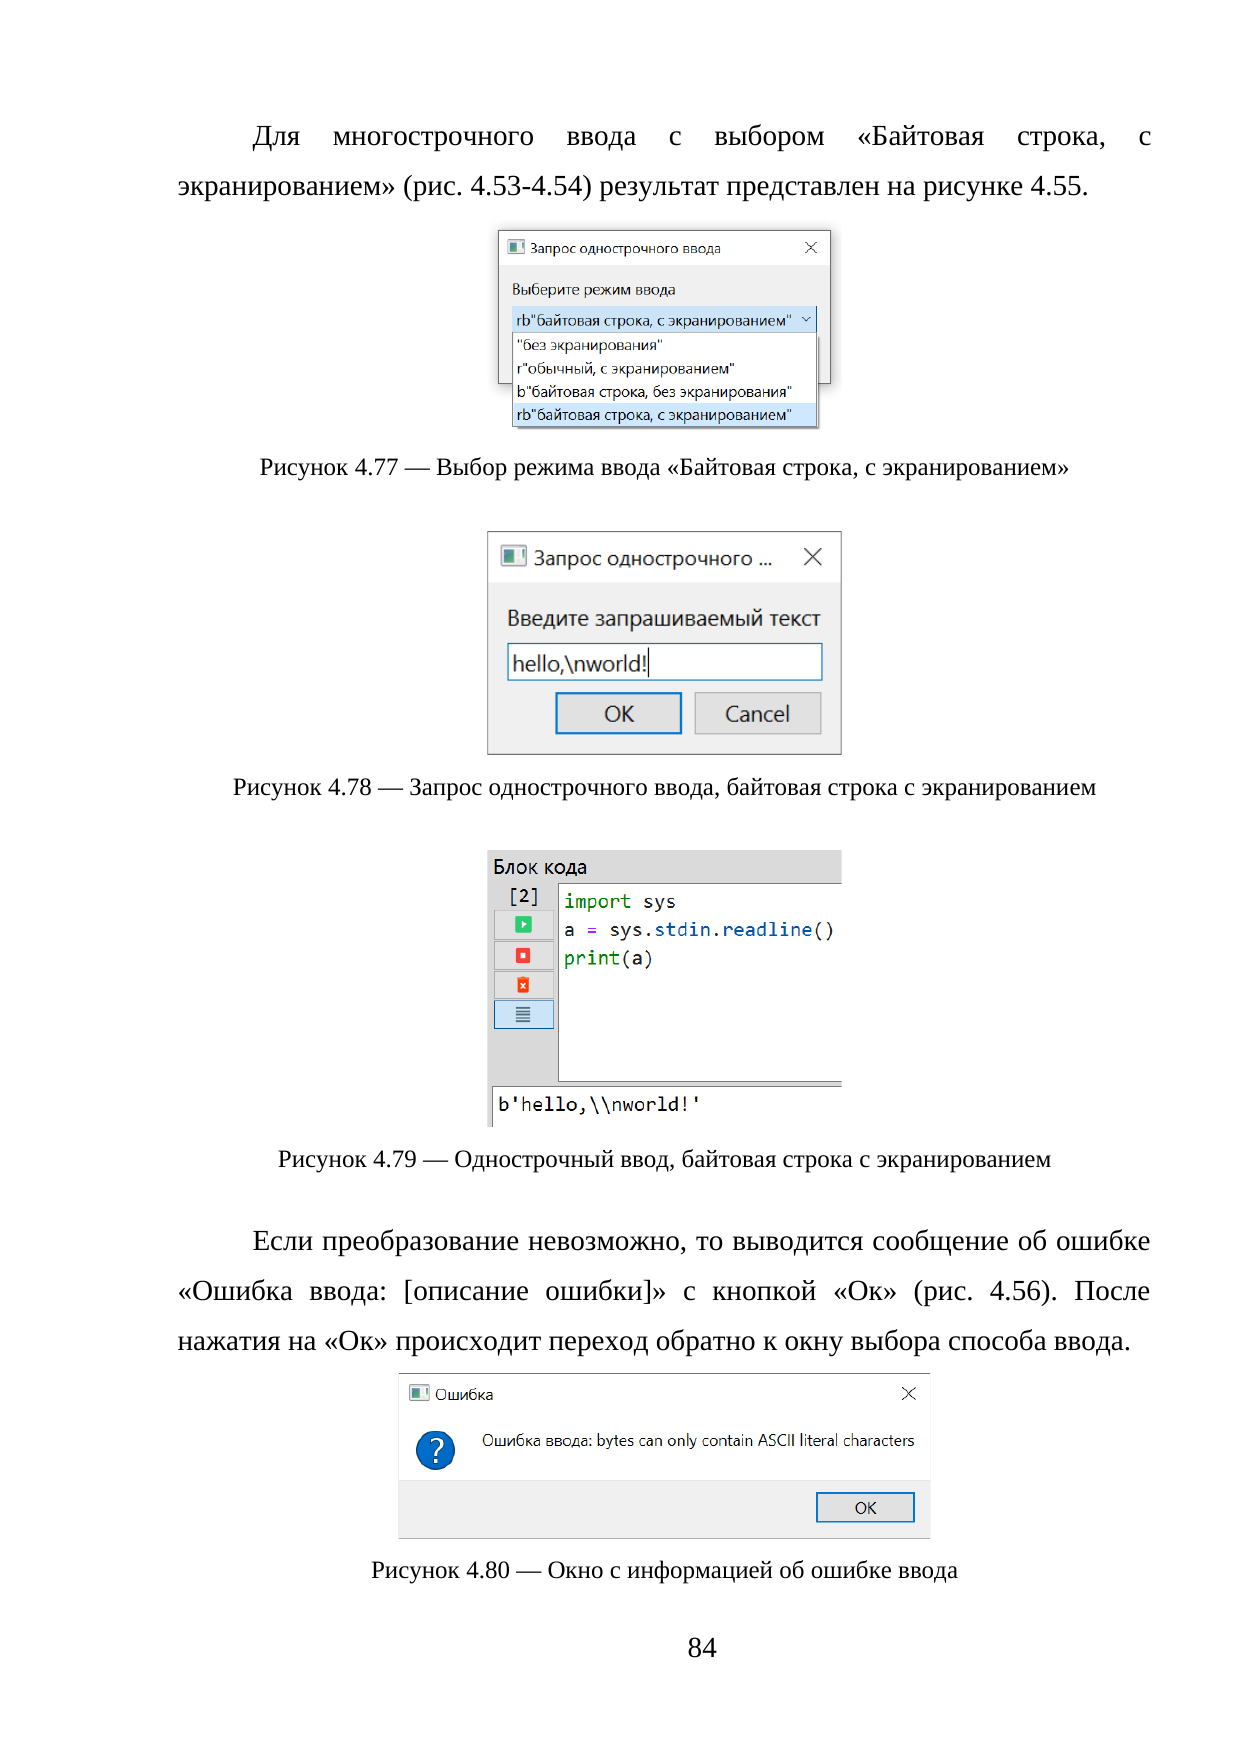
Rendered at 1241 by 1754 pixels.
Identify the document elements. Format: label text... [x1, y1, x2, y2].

text Если преобразование невозможно, то выводится сообщение об ошибке «Ошибка ввода: [описание ошибки]» с кнопкой «Ок» (рис. 4.56). После нажатия на «Ок» происходит переход обратно к окну выбора способа ввода. [177, 1223, 1152, 1357]
text Для многострочного ввода с выбором «Байтовая строка, с экранированием» (рис. 4.53-4.54) результат представлен на рисунке 4.55. [177, 118, 1152, 202]
picture [487, 850, 842, 1127]
picture [398, 1373, 931, 1539]
picture [487, 531, 842, 755]
picture [487, 218, 842, 436]
